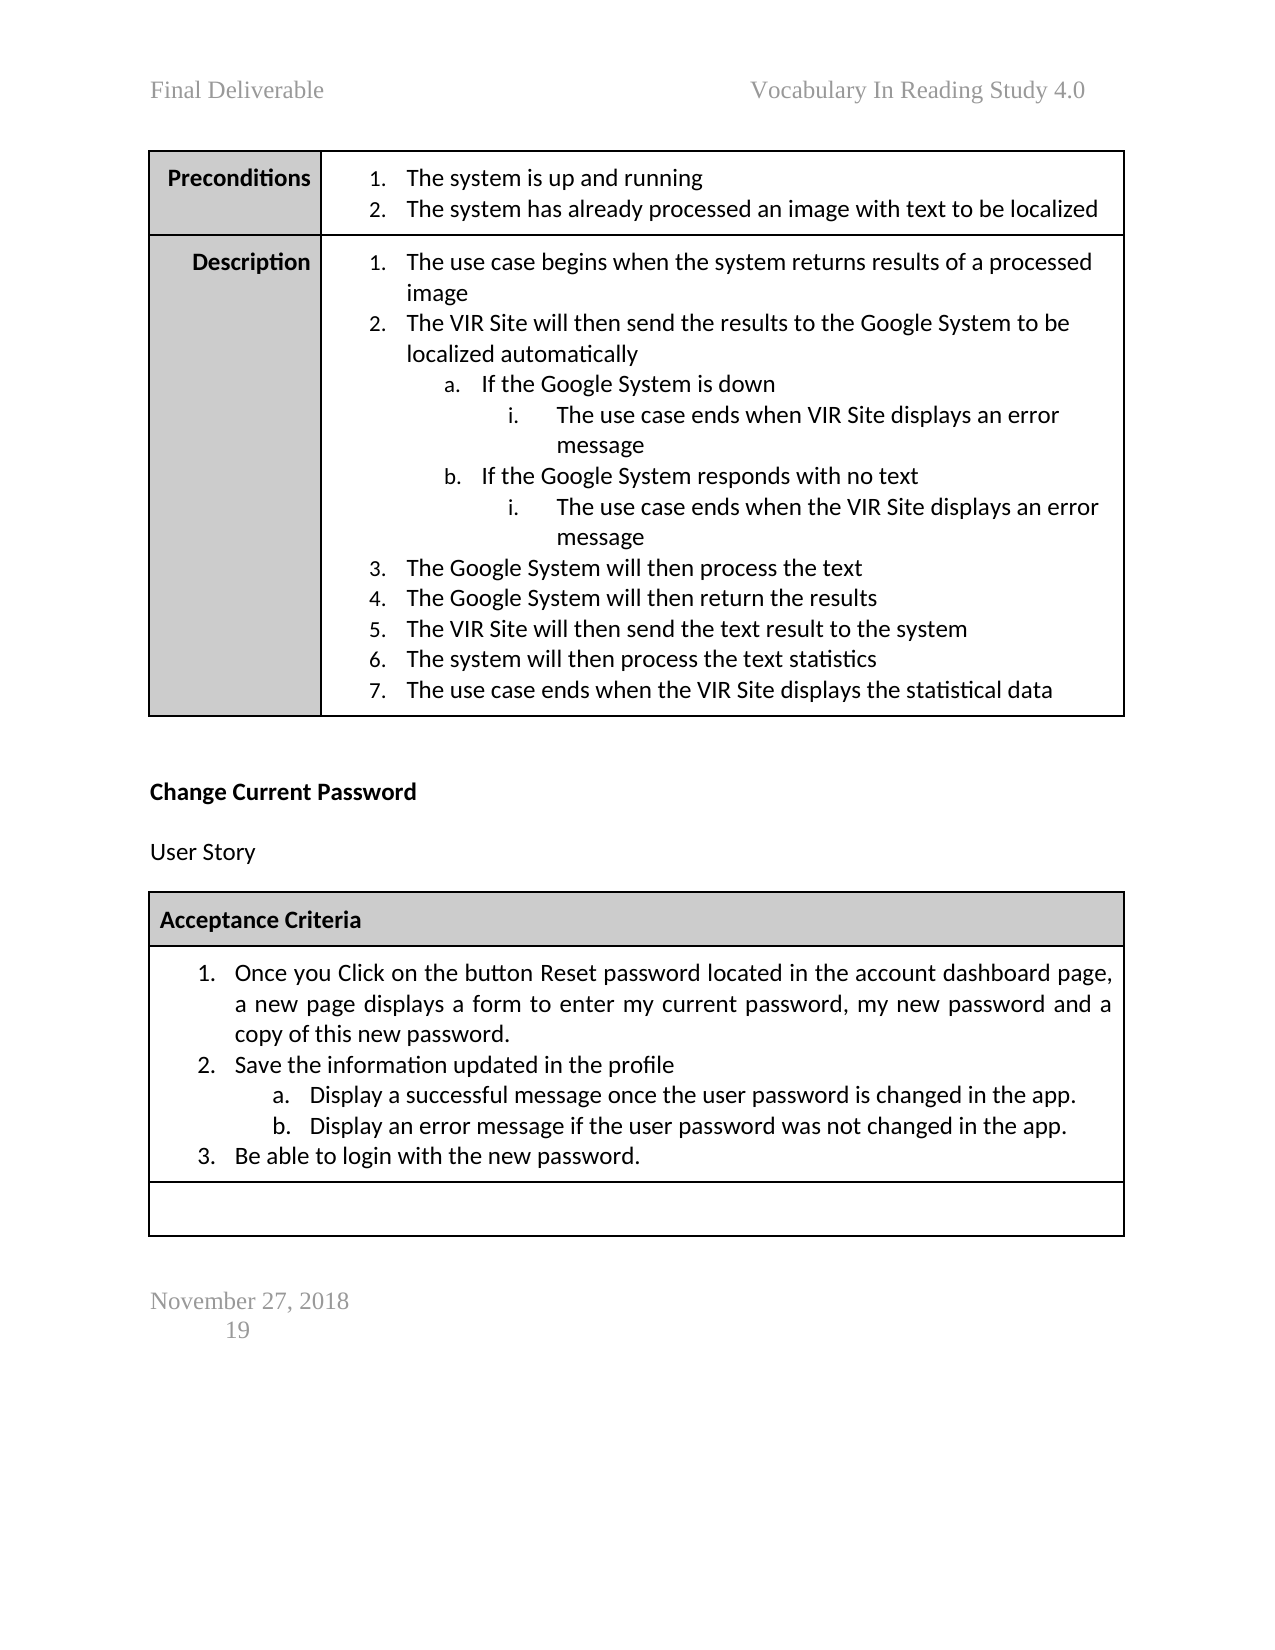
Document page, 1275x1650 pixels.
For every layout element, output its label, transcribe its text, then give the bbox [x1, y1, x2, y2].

table_header Acceptance Criteria [150, 893, 1123, 945]
subtitle Change Current Password [150, 776, 1125, 807]
table_cell Preconditions [150, 152, 320, 234]
table_cell Once you Click on the button Reset password located in the account dashboard page, a new page displays a form to enter my current password, my new password and a copy of this new password. Save the information updated in the profile Display a successful message once the user password is changed in the app. Display an error message if the user password was not changed in the app. Be able to login with the new password. [150, 947, 1123, 1181]
table_cell Description [150, 236, 320, 715]
table_cell [150, 1183, 1123, 1235]
table_cell The use case begins when the system returns results of a processed image The VIR Site will then send the results to the Google System to be localized automatically If the Google System is down The use case ends when VIR Site displays an error message If the Google System responds with no text The use case ends when the VIR Site displays an error message The Google System will then process the text The Google System will then return the results The VIR Site will then send the text result to the system The system will then process the text statistics The use case ends when the VIR Site displays the statistical data [322, 236, 1123, 715]
text User Story [150, 836, 1125, 866]
table_cell The system is up and running The system has already processed an image with text to be localized [322, 152, 1123, 234]
